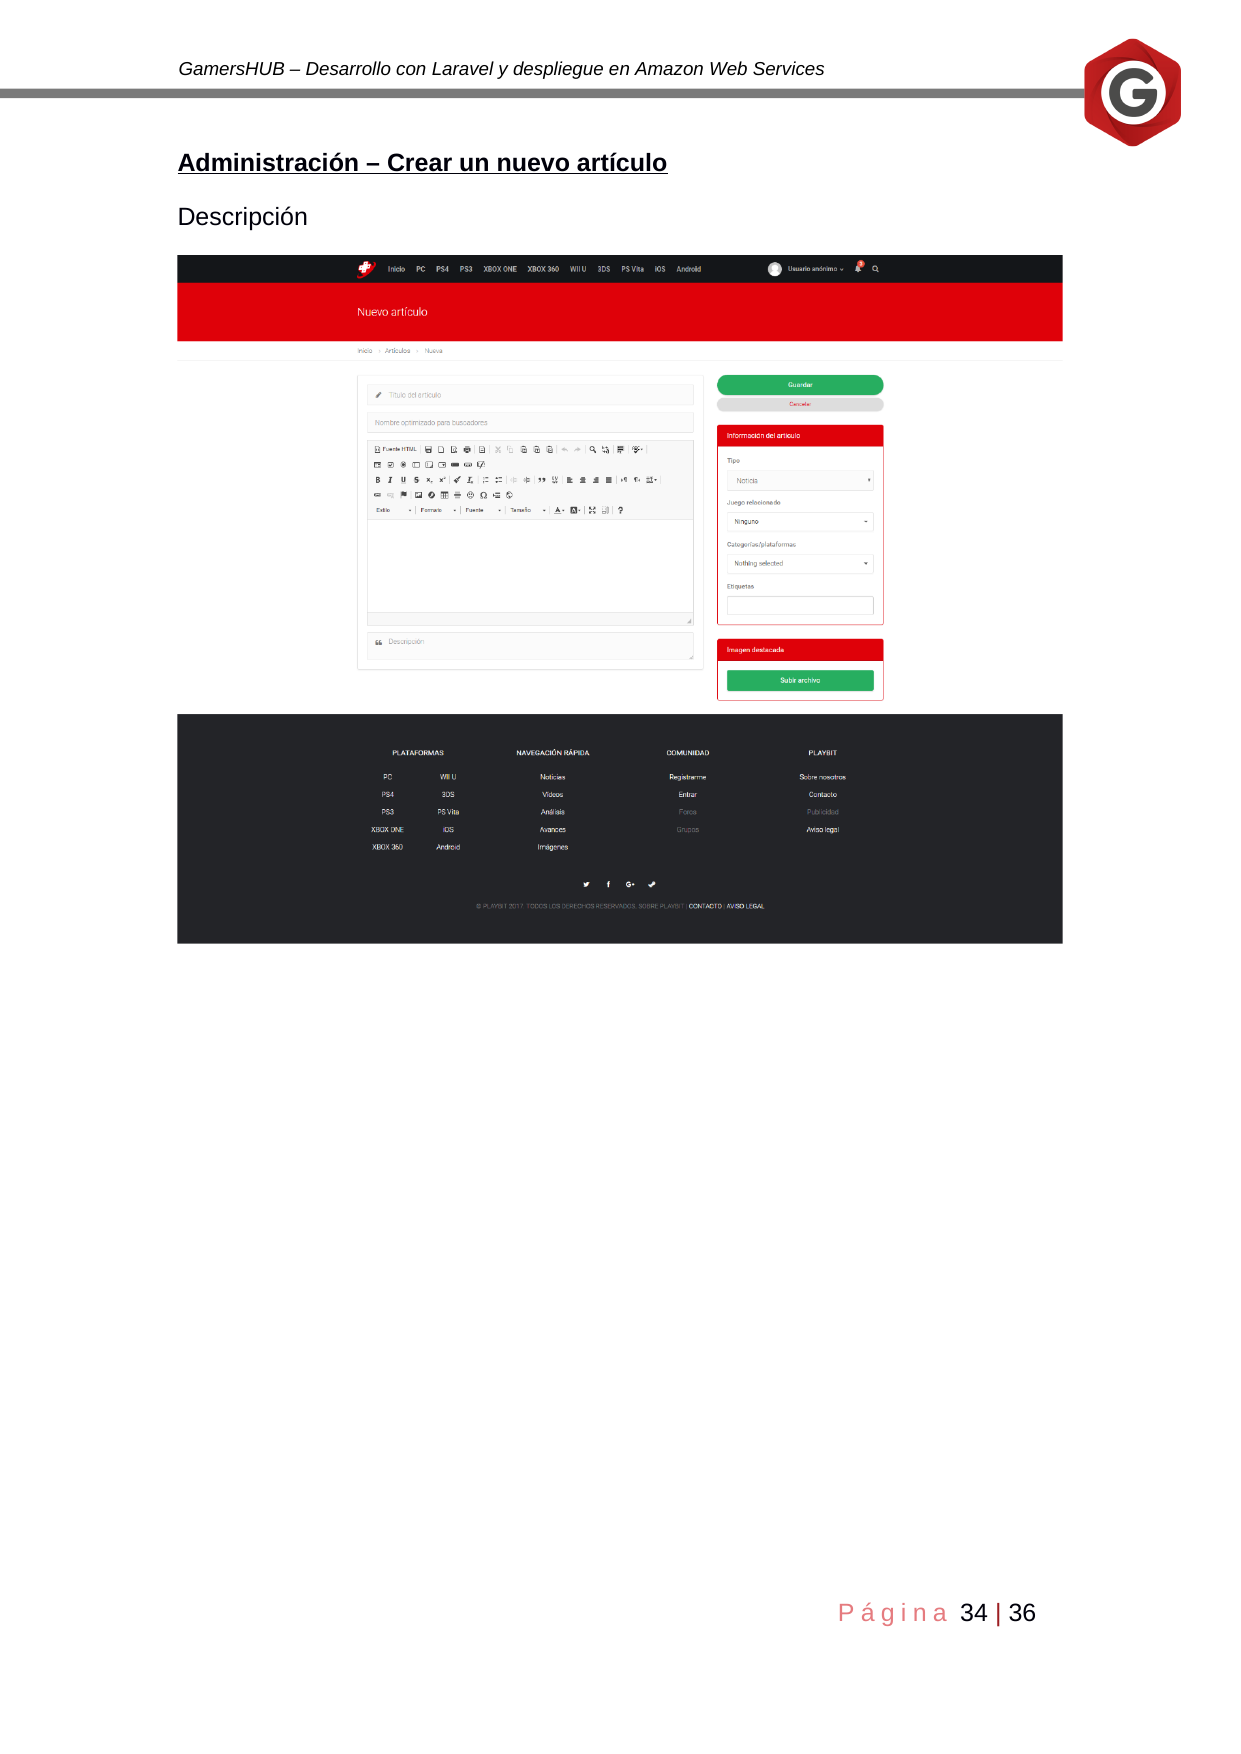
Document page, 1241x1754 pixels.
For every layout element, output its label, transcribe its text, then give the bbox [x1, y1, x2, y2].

text Administración – Crear un nuevo artículo [177, 148, 1063, 176]
picture [177, 255, 1063, 944]
picture [1073, 33, 1192, 152]
text Descripción [177, 201, 1063, 230]
